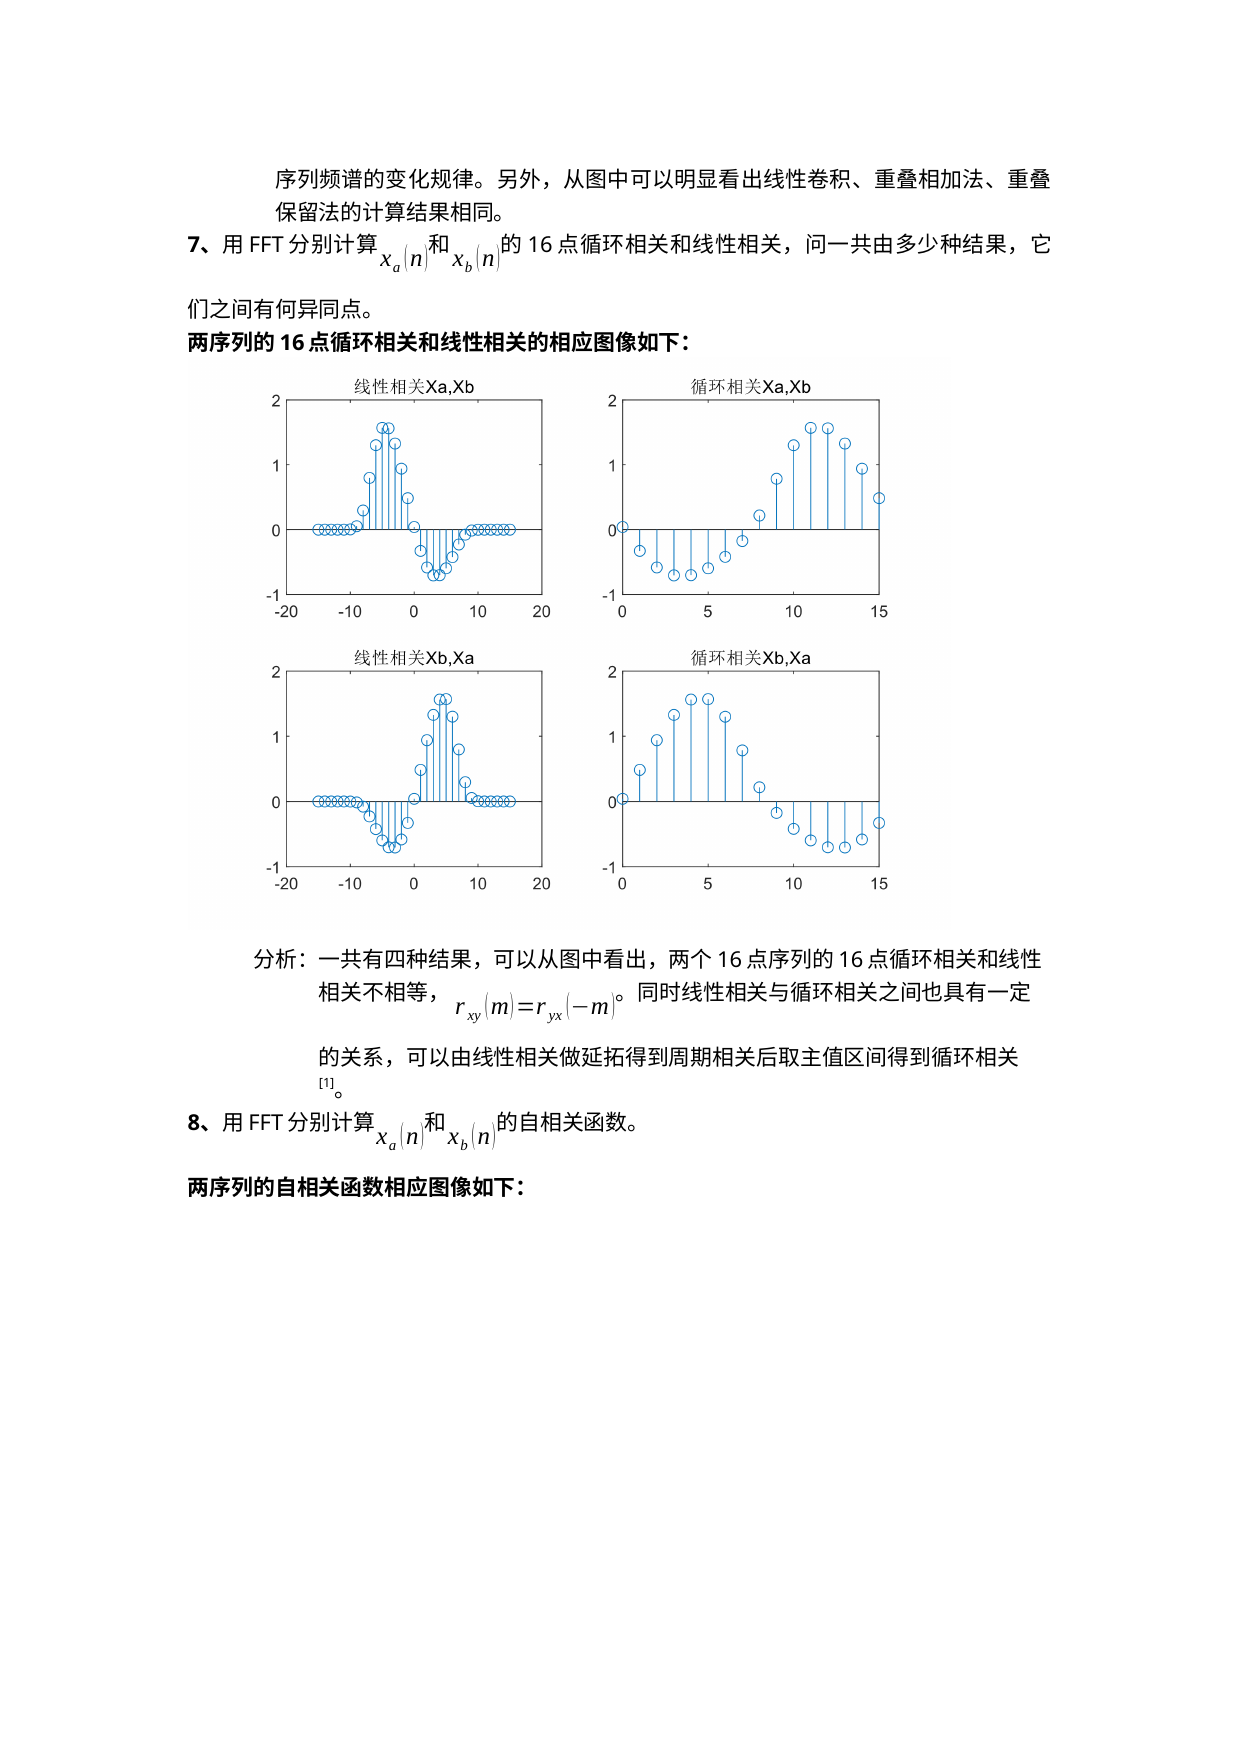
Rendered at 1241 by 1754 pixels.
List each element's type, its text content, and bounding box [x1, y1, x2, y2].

list 用FFT分别计算和的16点循环相关和线性相关，问一共由多少种结果，它们之间有何异同点。 [187, 227, 1053, 324]
picture [187, 357, 951, 930]
text 两序列的16点循环相关和线性相关的相应图像如下： [187, 324, 1053, 357]
text 分析：一共有四种结果，可以从图中看出，两个16点序列的16点循环相关和线性相关不相等， 。同时线性相关与循环相关之间也具有一定的关系，可以由线性相关做延拓得到周期相关后取主值区间得到循环相关[1]。 [253, 942, 1053, 1104]
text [187, 162, 1053, 227]
list 用FFT分别计算和的自相关函数。 [187, 1104, 1053, 1169]
text 两序列的自相关函数相应图像如下： [187, 1169, 1053, 1202]
